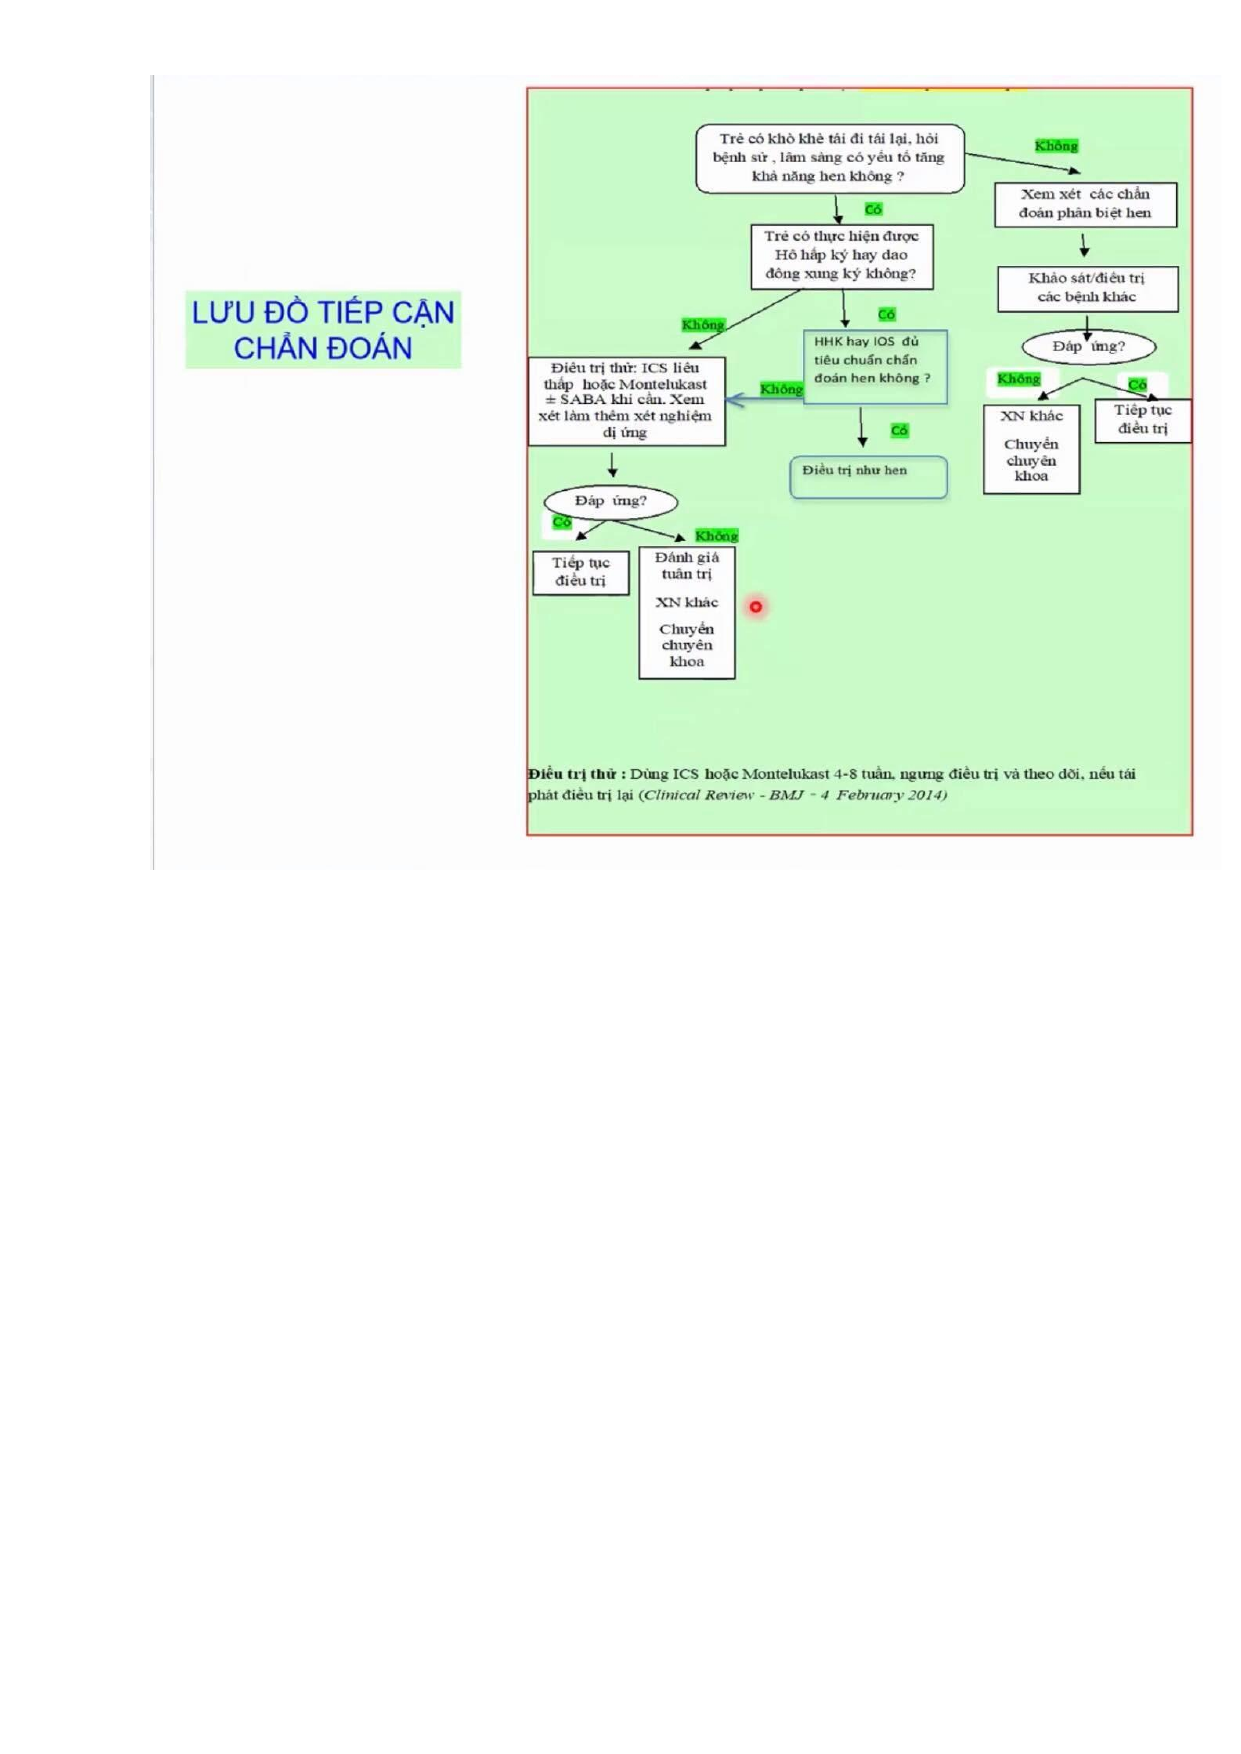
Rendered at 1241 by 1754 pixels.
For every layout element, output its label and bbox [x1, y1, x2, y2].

picture [150, 75, 1222, 870]
